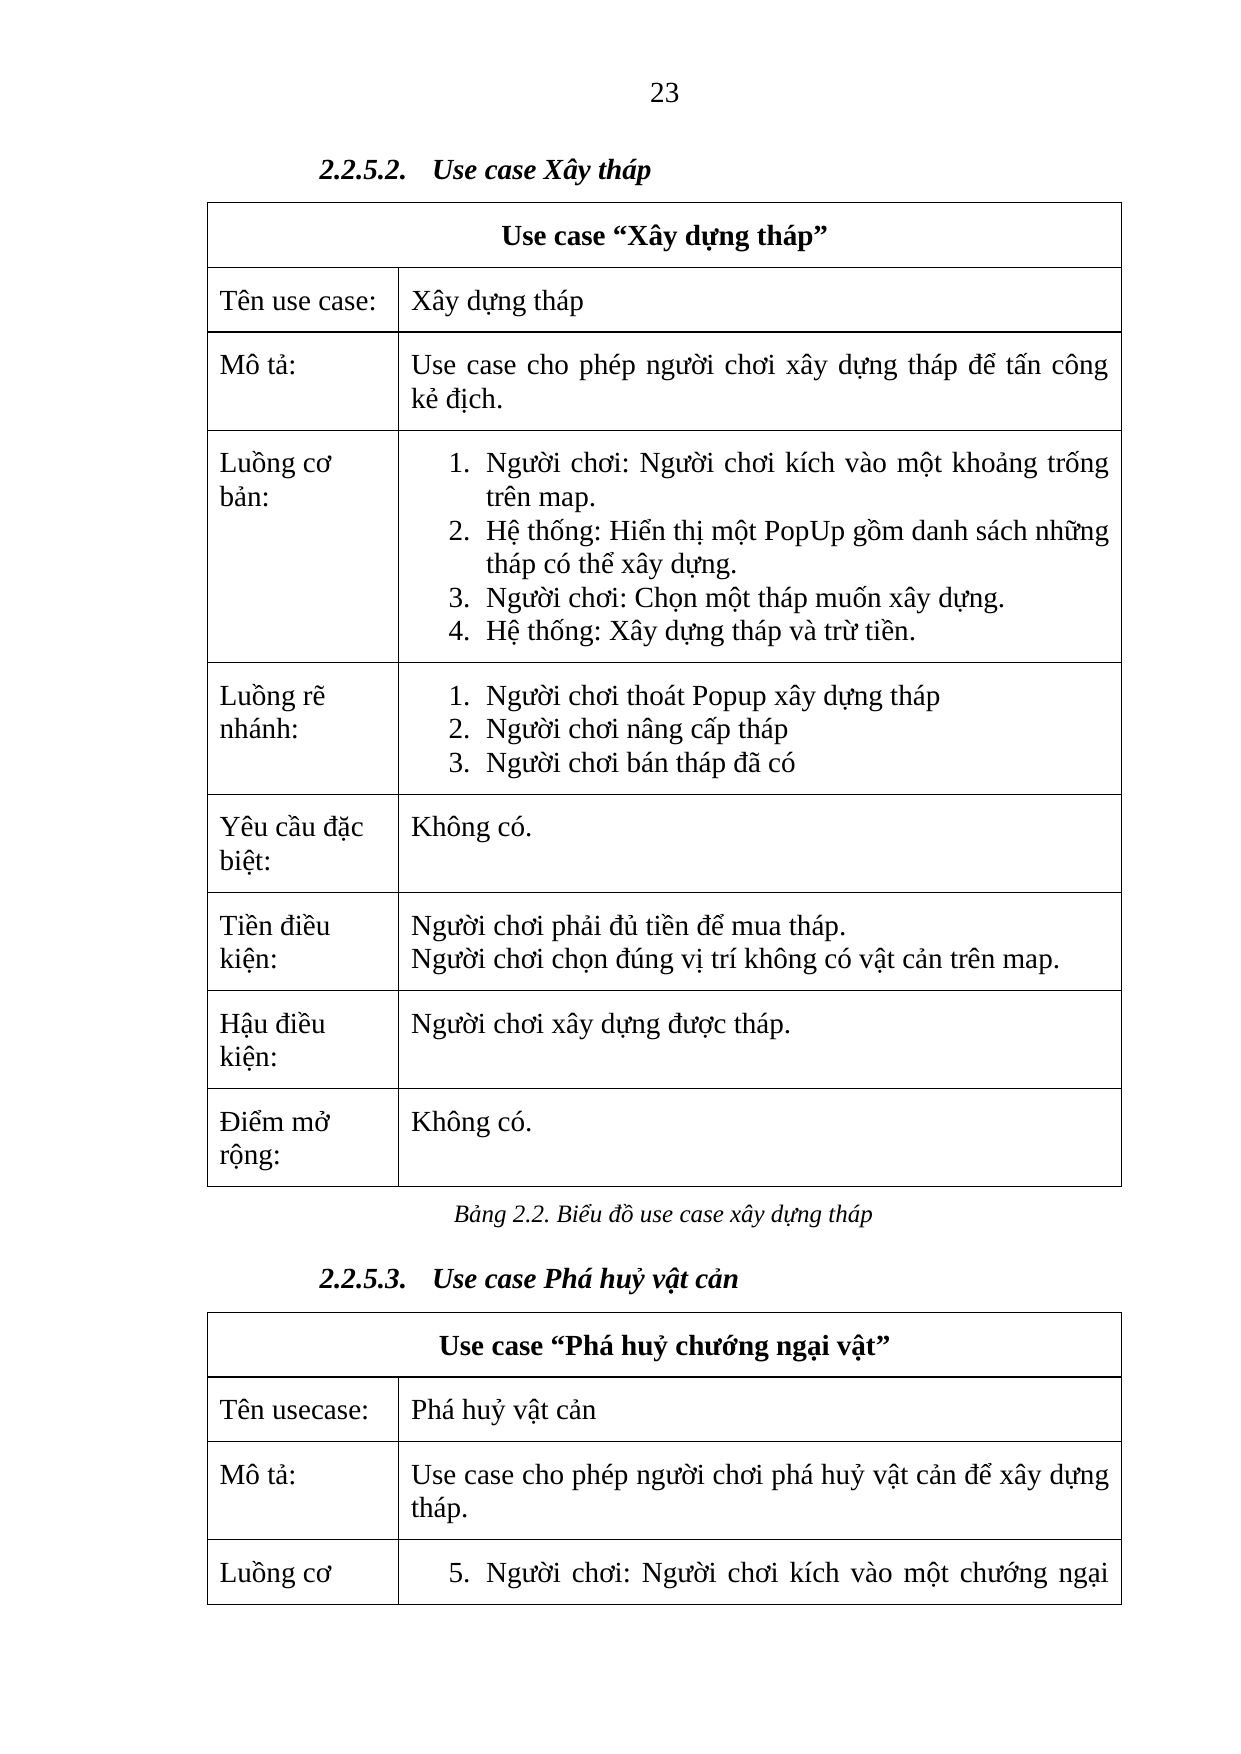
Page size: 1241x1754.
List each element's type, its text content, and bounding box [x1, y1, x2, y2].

table_cell Use case cho phép người chơi xây dựng tháp để tấn công kẻ địch. [399, 333, 1121, 429]
table_header Use case “Xây dựng tháp” [208, 203, 1121, 267]
table_cell Hậu điều kiện: [208, 991, 398, 1088]
table_cell Tên use case: [208, 268, 398, 331]
table_cell Người chơi phải đủ tiền để mua tháp. Người chơi chọn đúng vị trí không có vật cản trên map. [399, 893, 1121, 990]
table_cell Tên usecase: [208, 1378, 398, 1441]
text Bảng .. Biểu đồ use case xây dựng tháp [207, 1199, 1122, 1228]
subtitle Use case Xây tháp [319, 152, 1122, 185]
table_cell Yêu cầu đặc biệt: [208, 795, 398, 892]
table_cell Người chơi xây dựng được tháp. [399, 991, 1121, 1088]
table_cell Mô tả: [208, 333, 398, 429]
table_cell Không có. [399, 1089, 1121, 1186]
table_cell Use case cho phép người chơi phá huỷ vật cản để xây dựng tháp. [399, 1442, 1121, 1539]
subtitle Use case Phá huỷ vật cản [319, 1262, 1122, 1295]
table_cell Phá huỷ vật cản [399, 1378, 1121, 1441]
table_cell Luồng cơ bản: [208, 1540, 398, 1604]
table_cell Xây dựng tháp [399, 268, 1121, 331]
table_cell Không có. [399, 795, 1121, 892]
table_cell Tiền điều kiện: [208, 893, 398, 990]
table_cell Người chơi: Người chơi kích vào một khoảng trống trên map. Hệ thống: Hiển thị một PopUp gồm danh sách những tháp có thể xây dựng. Người chơi: Chọn một tháp muốn xây dựng. Hệ thống: Xây dựng tháp và trừ tiền. [399, 431, 1121, 662]
table_cell Luồng rẽ nhánh: [208, 663, 398, 793]
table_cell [399, 1540, 1121, 1604]
table_header Use case “Phá huỷ chướng ngại vật” [208, 1313, 1121, 1376]
table_cell Luồng cơ bản: [208, 431, 398, 662]
table_cell Người chơi thoát Popup xây dựng tháp Người chơi nâng cấp tháp Người chơi bán tháp đã có [399, 663, 1121, 793]
table_cell Điểm mở rộng: [208, 1089, 398, 1186]
table_cell Mô tả: [208, 1442, 398, 1539]
